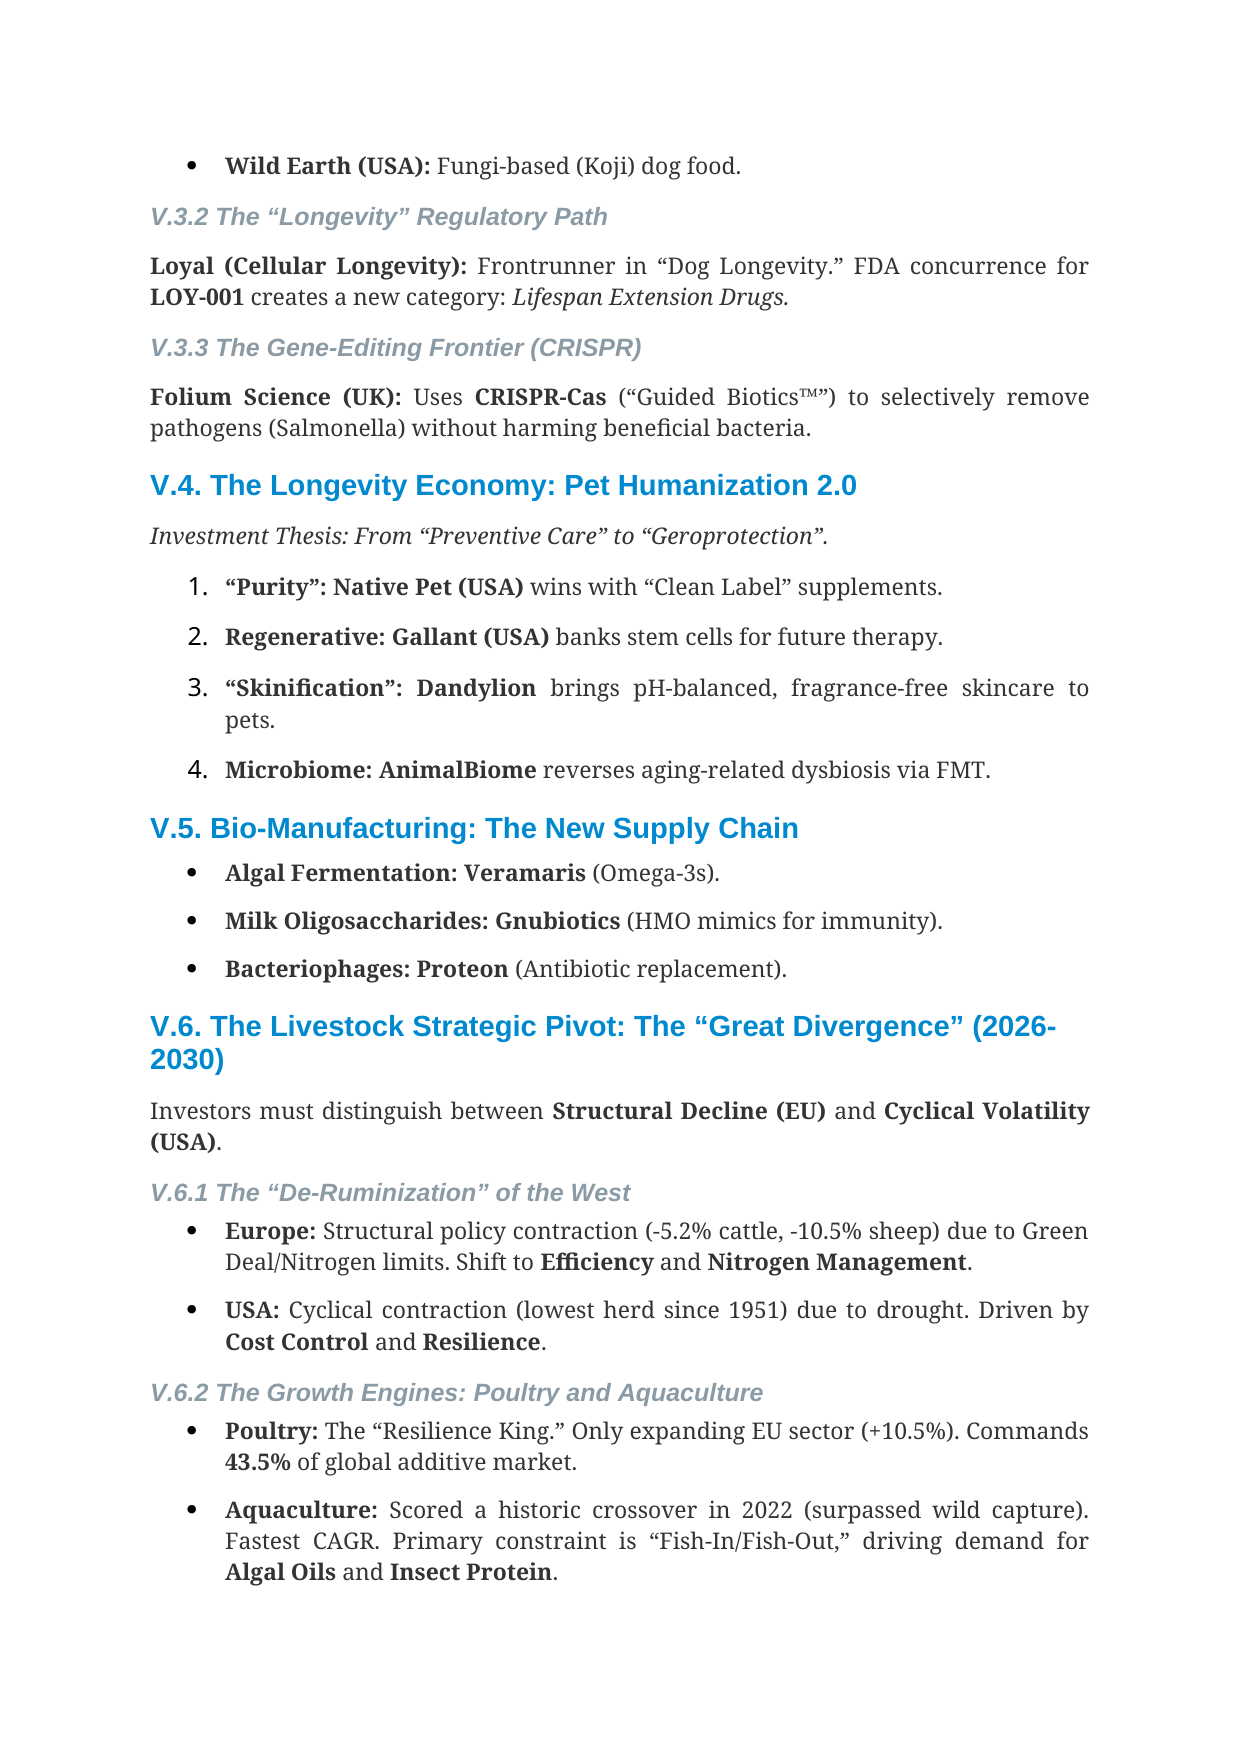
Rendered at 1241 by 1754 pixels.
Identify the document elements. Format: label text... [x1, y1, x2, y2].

list Regenerative: Gallant (USA) banks stem cells for future therapy. [187, 619, 1090, 653]
subtitle V.6.1 The “De-Ruminization” of the West [150, 1178, 1090, 1207]
list Europe: Structural policy contraction (-5.2% cattle, -10.5% sheep) due to Green Deal/Nitrogen limits. Shift to Efficiency and Nitrogen Management. [187, 1215, 1090, 1277]
list Bacteriophages: Proteon (Antibiotic replacement). [187, 952, 1090, 984]
subtitle V.3.2 The “Longevity” Regulatory Path [150, 202, 1090, 231]
subtitle V.5. Bio-Manufacturing: The New Supply Chain [150, 811, 1090, 844]
list Milk Oligosaccharides: Gnubiotics (HMO mimics for immunity). [187, 904, 1090, 936]
list Wild Earth (USA): Fungi-based (Koji) dog food. [187, 150, 1090, 181]
list Poultry: The “Resilience King.” Only expanding EU sector (+10.5%). Commands 43.5% of global additive market. [187, 1414, 1090, 1477]
list Aquaculture: Scored a historic crossover in 2022 (surpassed wild capture). Fastest CAGR. Primary constraint is “Fish-In/Fish-Out,” driving demand for Algal Oils and Insect Protein. [187, 1494, 1090, 1587]
subtitle V.4. The Longevity Economy: Pet Humanization 2.0 [150, 468, 1090, 501]
subtitle V.6. The Livestock Strategic Pivot: The “Great Divergence” (2026-2030) [150, 1009, 1090, 1076]
list Microbiome: AnimalBiome reverses aging-related dysbiosis via FMT. [187, 752, 1090, 786]
text Investment Thesis: From “Preventive Care” to “Geroprotection”. [150, 520, 1090, 551]
text Investors must distinguish between Structural Decline (EU) and Cyclical Volatility (USA). [150, 1094, 1090, 1157]
subtitle V.3.3 The Gene-Editing Frontier (CRISPR) [150, 333, 1090, 362]
list Algal Fermentation: Veramaris (Omega-3s). [187, 857, 1090, 888]
list USA: Cyclical contraction (lowest herd since 1951) due to drought. Driven by Cost Control and Resilience. [187, 1294, 1090, 1357]
list “Purity”: Native Pet (USA) wins with “Clean Label” supplements. [187, 568, 1090, 602]
list “Skinification”: Dandylion brings pH-balanced, fragrance-free skincare to pets. [187, 669, 1090, 735]
subtitle V.6.2 The Growth Engines: Poultry and Aquaculture [150, 1377, 1090, 1406]
text Loyal (Cellular Longevity): Frontrunner in “Dog Longevity.” FDA concurrence for LOY-001 creates a new category: Lifespan Extension Drugs. [150, 249, 1090, 312]
text Folium Science (UK): Uses CRISPR-Cas (“Guided Biotics™”) to selectively remove pathogens (Salmonella) without harming beneficial bacteria. [150, 380, 1090, 443]
